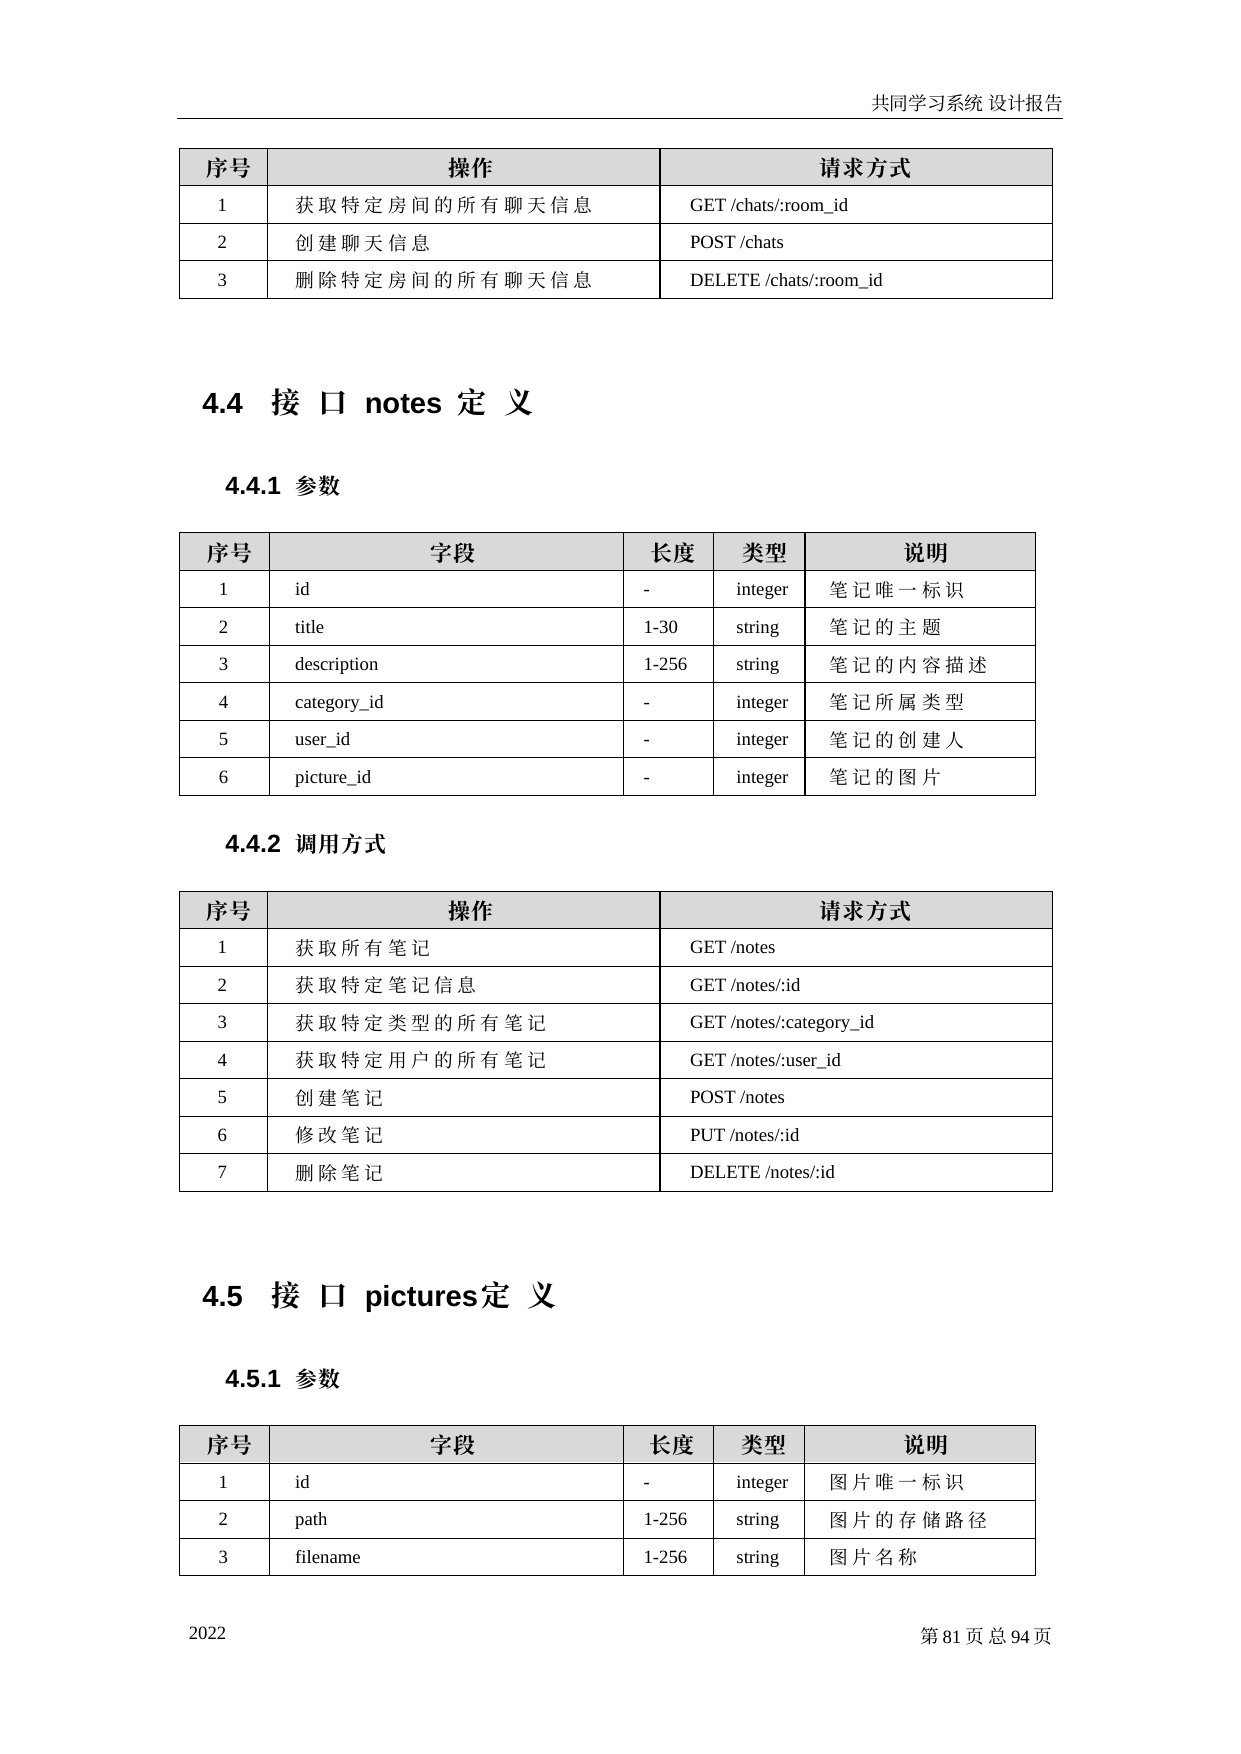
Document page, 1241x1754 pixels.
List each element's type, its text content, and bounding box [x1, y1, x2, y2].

subtitle 接口notes 定义 [191, 364, 1061, 437]
table_cell integer [714, 571, 804, 607]
table_header 类型 [714, 533, 804, 570]
table_cell picture_id [270, 758, 623, 795]
table_header 序号 [180, 1426, 269, 1462]
table_cell description [270, 646, 623, 682]
table_header 说明 [806, 533, 1035, 570]
table_header 请求方式 [661, 892, 1052, 928]
table_header 长度 [624, 533, 713, 570]
table_cell 4 [180, 683, 269, 720]
table_cell 1-256 [624, 1501, 713, 1537]
table_cell 创建笔记 [268, 1079, 659, 1116]
table_cell DELETE /notes/:id [661, 1154, 1052, 1191]
table_cell string [714, 646, 804, 682]
table_cell id [270, 1464, 623, 1500]
table_cell title [270, 608, 623, 645]
table_cell - [624, 683, 713, 720]
subtitle 参数 [208, 467, 1061, 503]
table_cell 1 [180, 186, 267, 223]
table_cell integer [714, 1464, 804, 1500]
table_cell 笔记唯一标识 [806, 571, 1035, 607]
table_header 字段 [270, 1426, 623, 1462]
table_cell 1-256 [624, 646, 713, 682]
table_cell GET /notes [661, 929, 1052, 966]
table_cell DELETE /chats/:room_id [661, 261, 1052, 298]
table_cell 获取特定类型的所有笔记 [268, 1004, 659, 1041]
table_cell 3 [180, 1004, 267, 1041]
table_cell 3 [180, 646, 269, 682]
table_cell 1 [180, 1464, 269, 1500]
table_cell 笔记的创建人 [806, 721, 1035, 757]
table_cell 5 [180, 1079, 267, 1116]
table_cell 3 [180, 261, 267, 298]
table_cell - [624, 721, 713, 757]
table_cell 图片唯一标识 [805, 1464, 1035, 1500]
table_cell 获取所有笔记 [268, 929, 659, 966]
table_header 类型 [714, 1426, 804, 1462]
table_cell 获取特定房间的所有聊天信息 [268, 186, 659, 223]
table_cell 2 [180, 608, 269, 645]
table_cell integer [714, 683, 804, 720]
table_cell category_id [270, 683, 623, 720]
table_cell 3 [180, 1539, 269, 1575]
subtitle 接口pictures定义 [191, 1257, 1061, 1330]
table_cell 2 [180, 967, 267, 1003]
table_cell 1 [180, 929, 267, 966]
table_cell GET /chats/:room_id [661, 186, 1052, 223]
table_cell 创建聊天信息 [268, 224, 659, 260]
table_header 操作 [268, 149, 659, 185]
table_cell id [270, 571, 623, 607]
table_cell POST /chats [661, 224, 1052, 260]
table_header 操作 [268, 892, 659, 928]
table_cell 图片的存储路径 [805, 1501, 1035, 1537]
table_header 序号 [180, 533, 269, 570]
table_cell 获取特定笔记信息 [268, 967, 659, 1003]
table_cell 笔记的内容描述 [806, 646, 1035, 682]
table_cell 4 [180, 1042, 267, 1078]
table_header 请求方式 [661, 149, 1052, 185]
table_cell string [714, 1501, 804, 1537]
table_cell user_id [270, 721, 623, 757]
table_cell 6 [180, 1117, 267, 1153]
table_cell 笔记所属类型 [806, 683, 1035, 720]
table_cell 删除特定房间的所有聊天信息 [268, 261, 659, 298]
table_cell 笔记的主题 [806, 608, 1035, 645]
table_cell 7 [180, 1154, 267, 1191]
table_cell string [714, 1539, 804, 1575]
table_cell path [270, 1501, 623, 1537]
subtitle 调用方式 [208, 825, 1061, 861]
table_header 说明 [805, 1426, 1035, 1462]
subtitle 参数 [208, 1359, 1061, 1396]
table_cell filename [270, 1539, 623, 1575]
table_cell - [624, 571, 713, 607]
table_cell GET /notes/:user_id [661, 1042, 1052, 1078]
table_cell 1-30 [624, 608, 713, 645]
table_cell 1-256 [624, 1539, 713, 1575]
table_cell GET /notes/:category_id [661, 1004, 1052, 1041]
table_cell 获取特定用户的所有笔记 [268, 1042, 659, 1078]
table_header 序号 [180, 892, 267, 928]
table_cell 删除笔记 [268, 1154, 659, 1191]
table_cell 6 [180, 758, 269, 795]
table_cell - [624, 1464, 713, 1500]
table_cell PUT /notes/:id [661, 1117, 1052, 1153]
table_cell POST /notes [661, 1079, 1052, 1116]
table_cell integer [714, 721, 804, 757]
table_cell 2 [180, 224, 267, 260]
table_cell 1 [180, 571, 269, 607]
table_cell integer [714, 758, 804, 795]
table_header 序号 [180, 149, 267, 185]
table_header 字段 [270, 533, 623, 570]
table_cell 笔记的图片 [806, 758, 1035, 795]
table_cell string [714, 608, 804, 645]
table_cell 5 [180, 721, 269, 757]
table_header 长度 [624, 1426, 713, 1462]
table_cell 图片名称 [805, 1539, 1035, 1575]
table_cell 修改笔记 [268, 1117, 659, 1153]
table_cell GET /notes/:id [661, 967, 1052, 1003]
table_cell 2 [180, 1501, 269, 1537]
table_cell - [624, 758, 713, 795]
